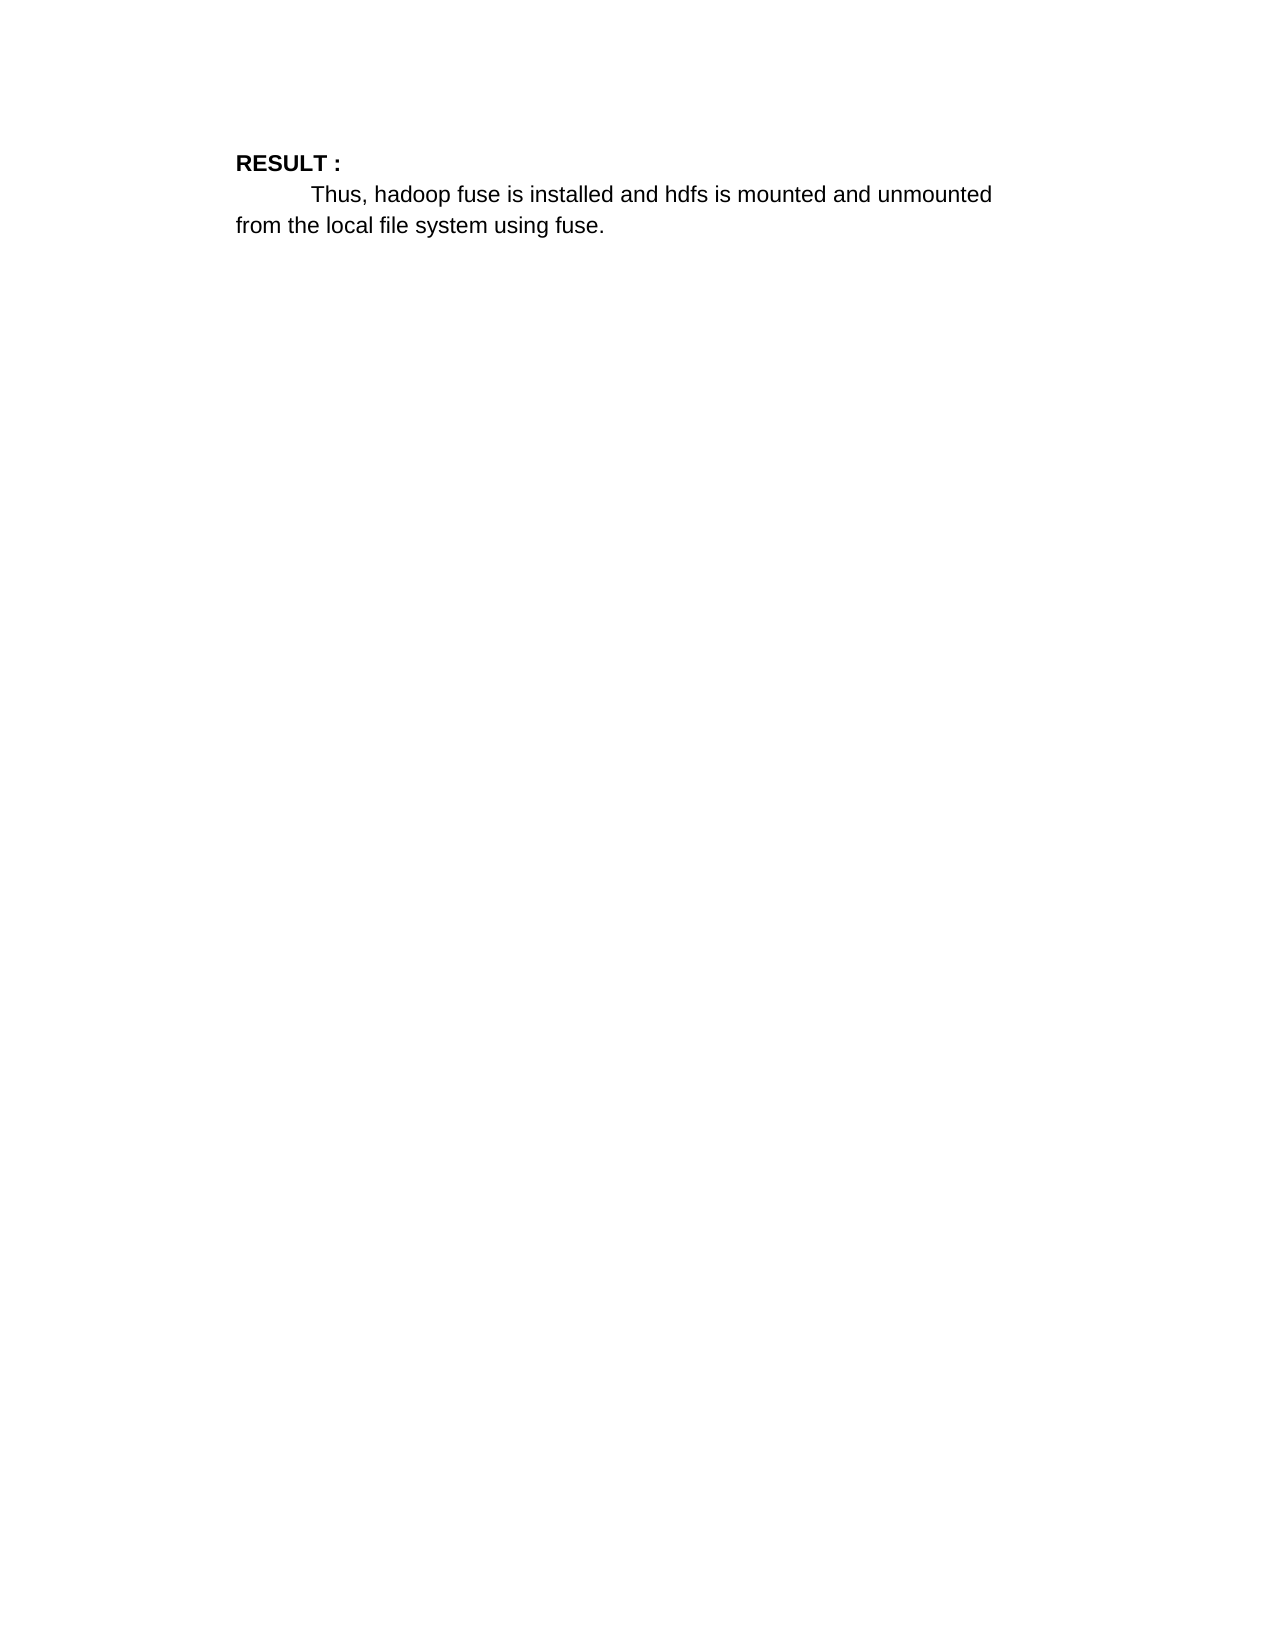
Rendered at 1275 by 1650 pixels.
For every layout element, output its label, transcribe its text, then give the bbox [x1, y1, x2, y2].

text Thus, hadoop fuse is installed and hdfs is mounted and unmounted from the local file system using fuse. [236, 181, 1018, 239]
subtitle RESULT : [236, 150, 1125, 176]
